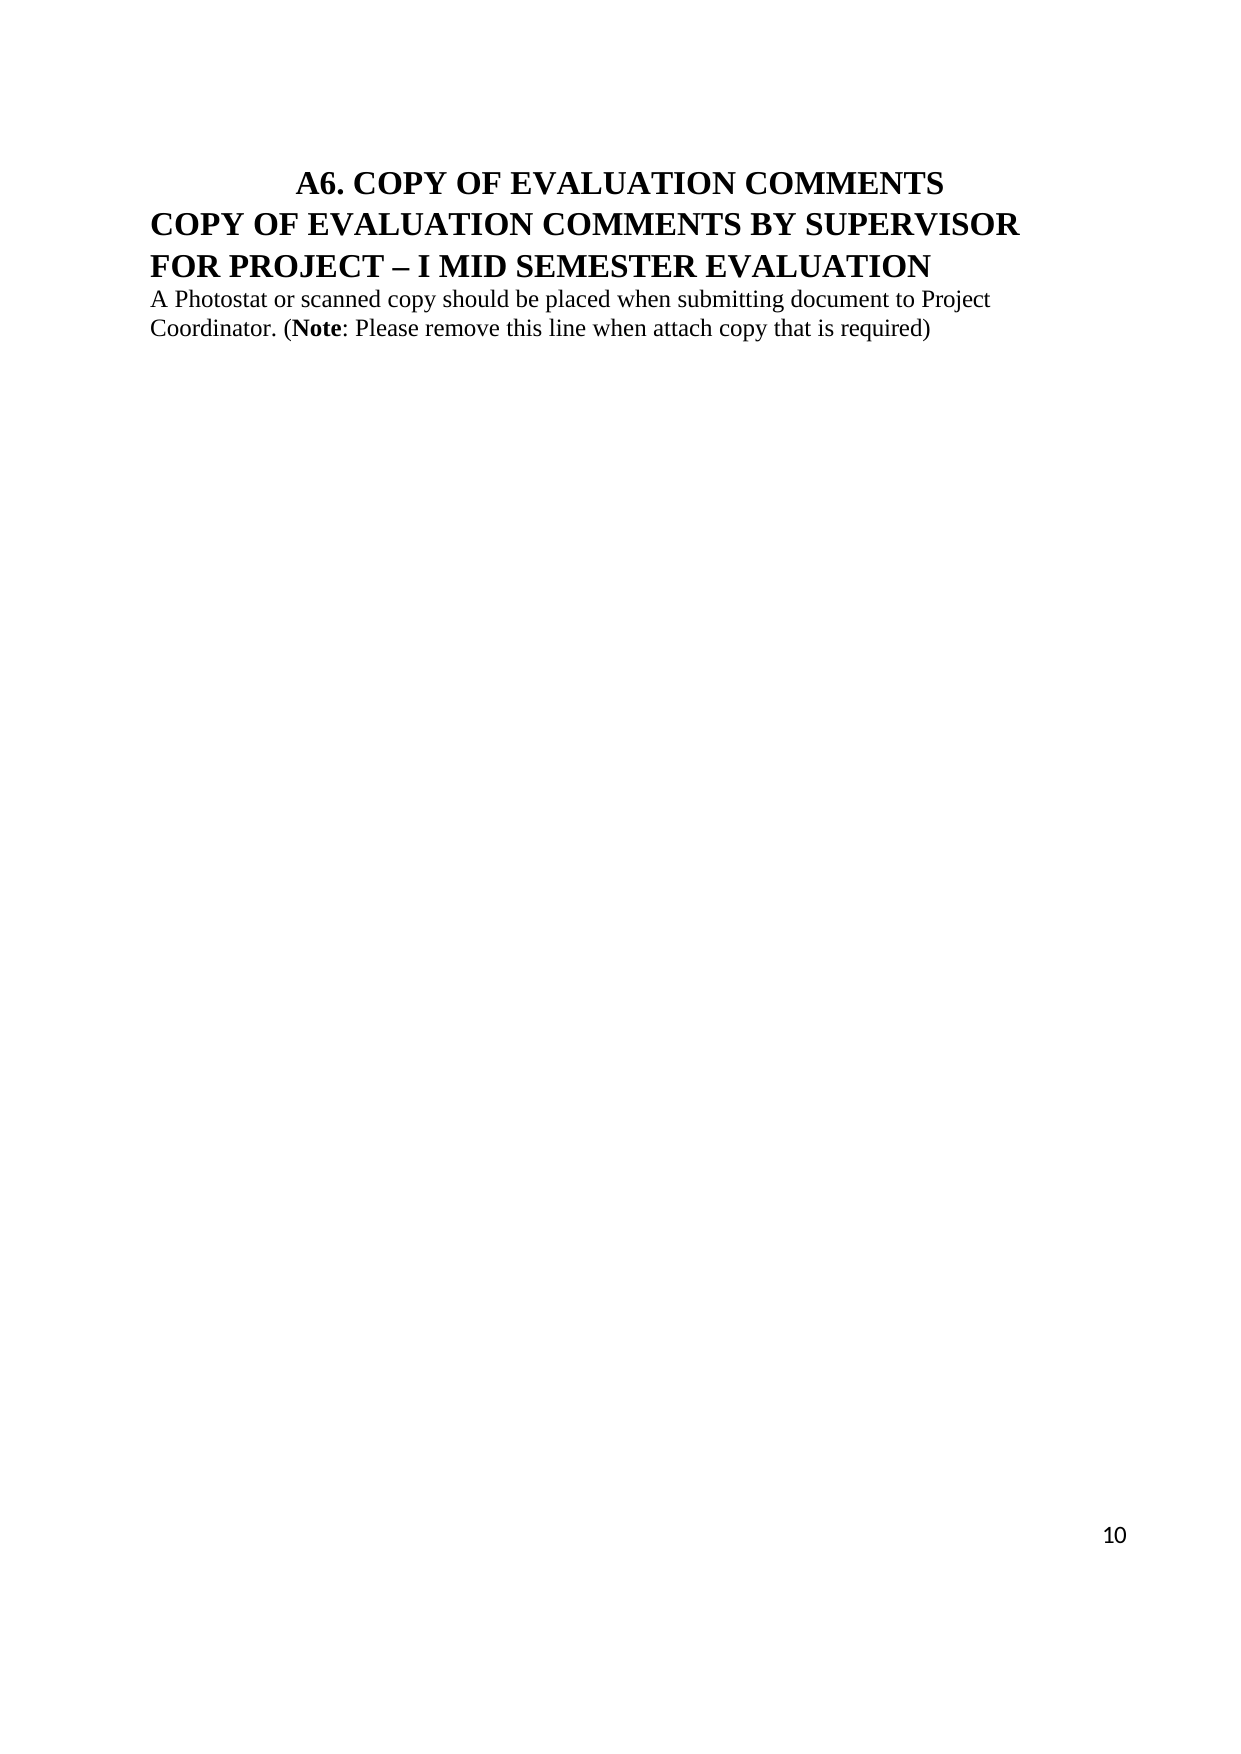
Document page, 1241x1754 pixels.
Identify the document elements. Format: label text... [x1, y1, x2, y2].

text A Photostat or scanned copy should be placed when submitting document to Project [150, 287, 1097, 313]
text Coordinator. (Note: Please remove this line when attach copy that is required) [150, 313, 1097, 342]
text A6. COPY OF EVALUATION COMMENTS COPY OF EVALUATION COMMENTS BY SUPERVISOR FOR PROJECT – I MID SEMESTER EVALUATION [150, 163, 1036, 284]
